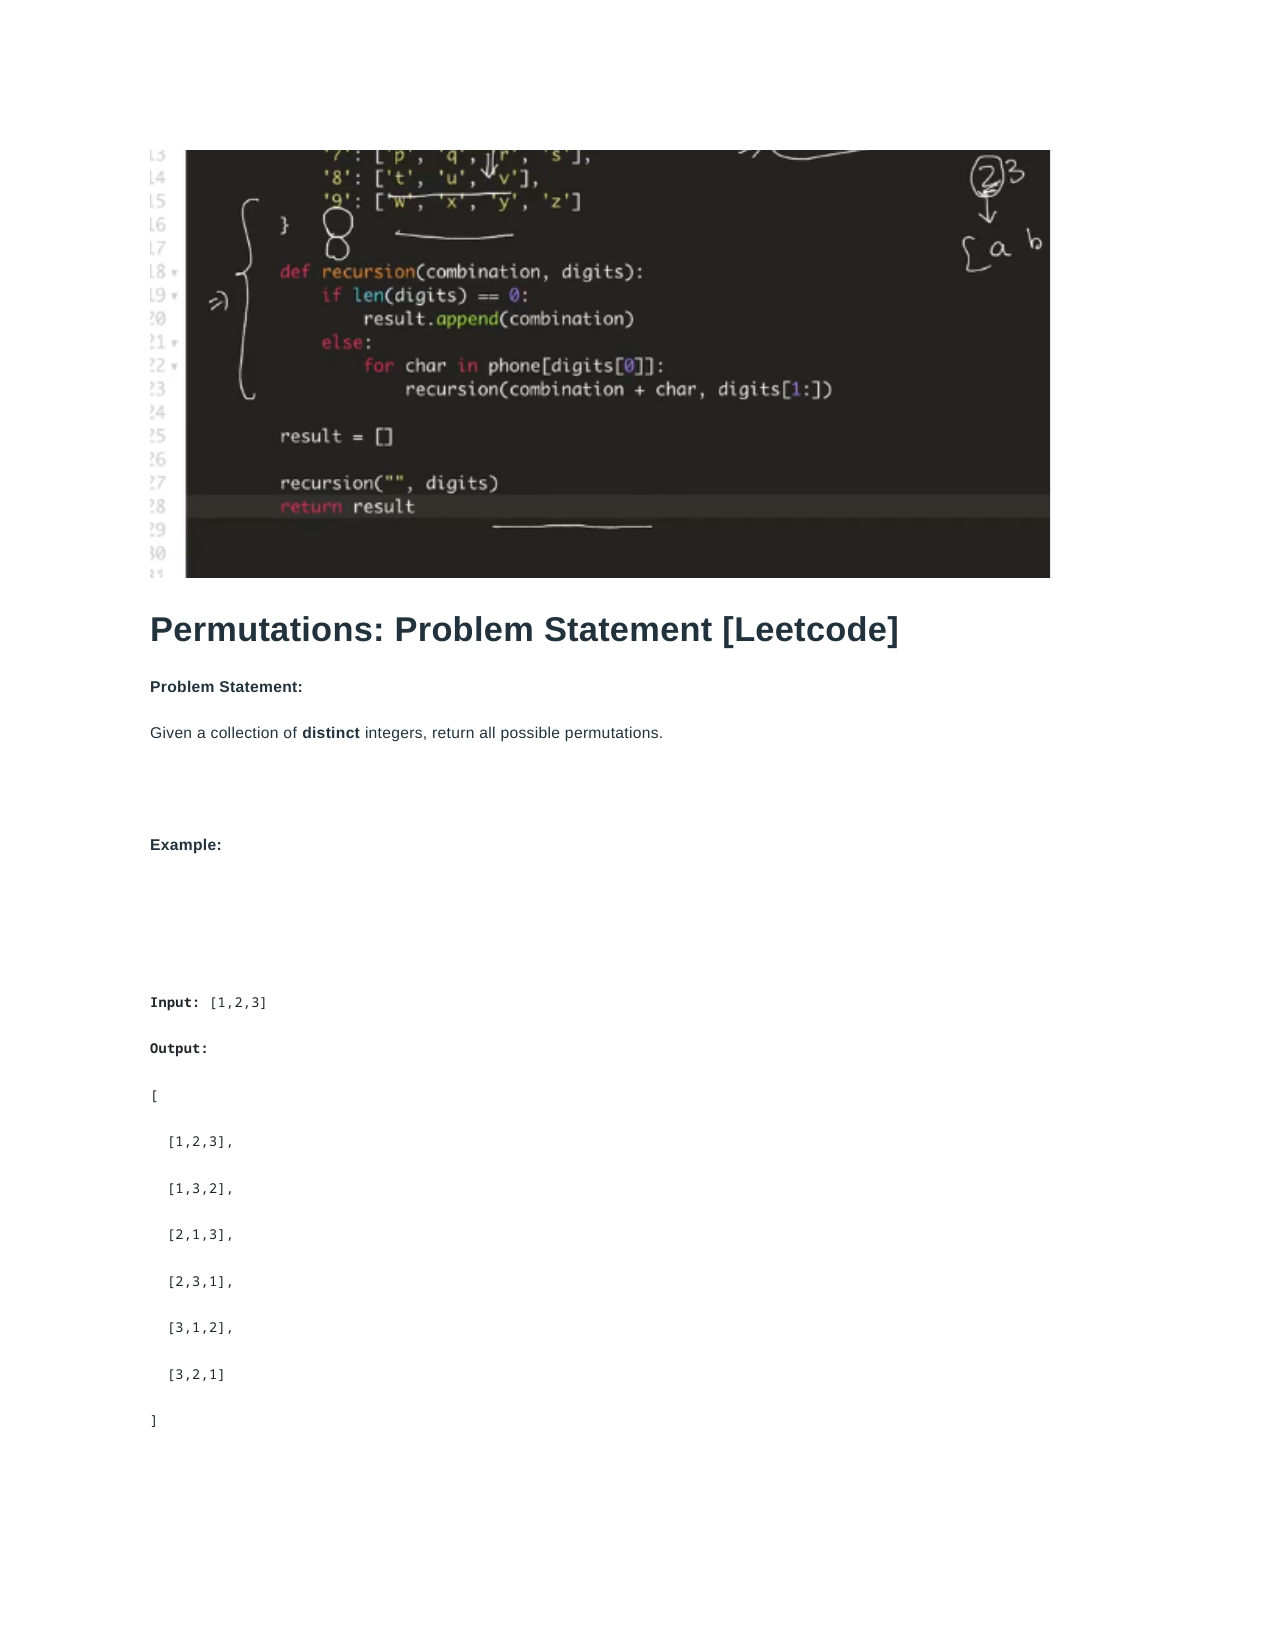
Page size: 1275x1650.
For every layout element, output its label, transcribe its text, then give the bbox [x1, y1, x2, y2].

subtitle Permutations: Problem Statement [Leetcode] [150, 609, 1125, 649]
text Input: [1,2,3] [150, 993, 1125, 1039]
text Example: [150, 835, 1125, 853]
text ] [150, 1411, 1125, 1458]
text Problem Statement: [150, 678, 1125, 724]
text [2,1,3], [150, 1225, 1125, 1272]
text [3,2,1] [150, 1365, 1125, 1411]
text Output: [150, 1039, 1125, 1086]
text [ [150, 1086, 1125, 1132]
text [3,1,2], [150, 1318, 1125, 1365]
text [2,3,1], [150, 1272, 1125, 1318]
text [1,2,3], [150, 1132, 1125, 1179]
picture [150, 150, 1050, 578]
text Given a collection of distinct integers, return all possible permutations. [150, 724, 1125, 742]
text [1,3,2], [150, 1179, 1125, 1225]
